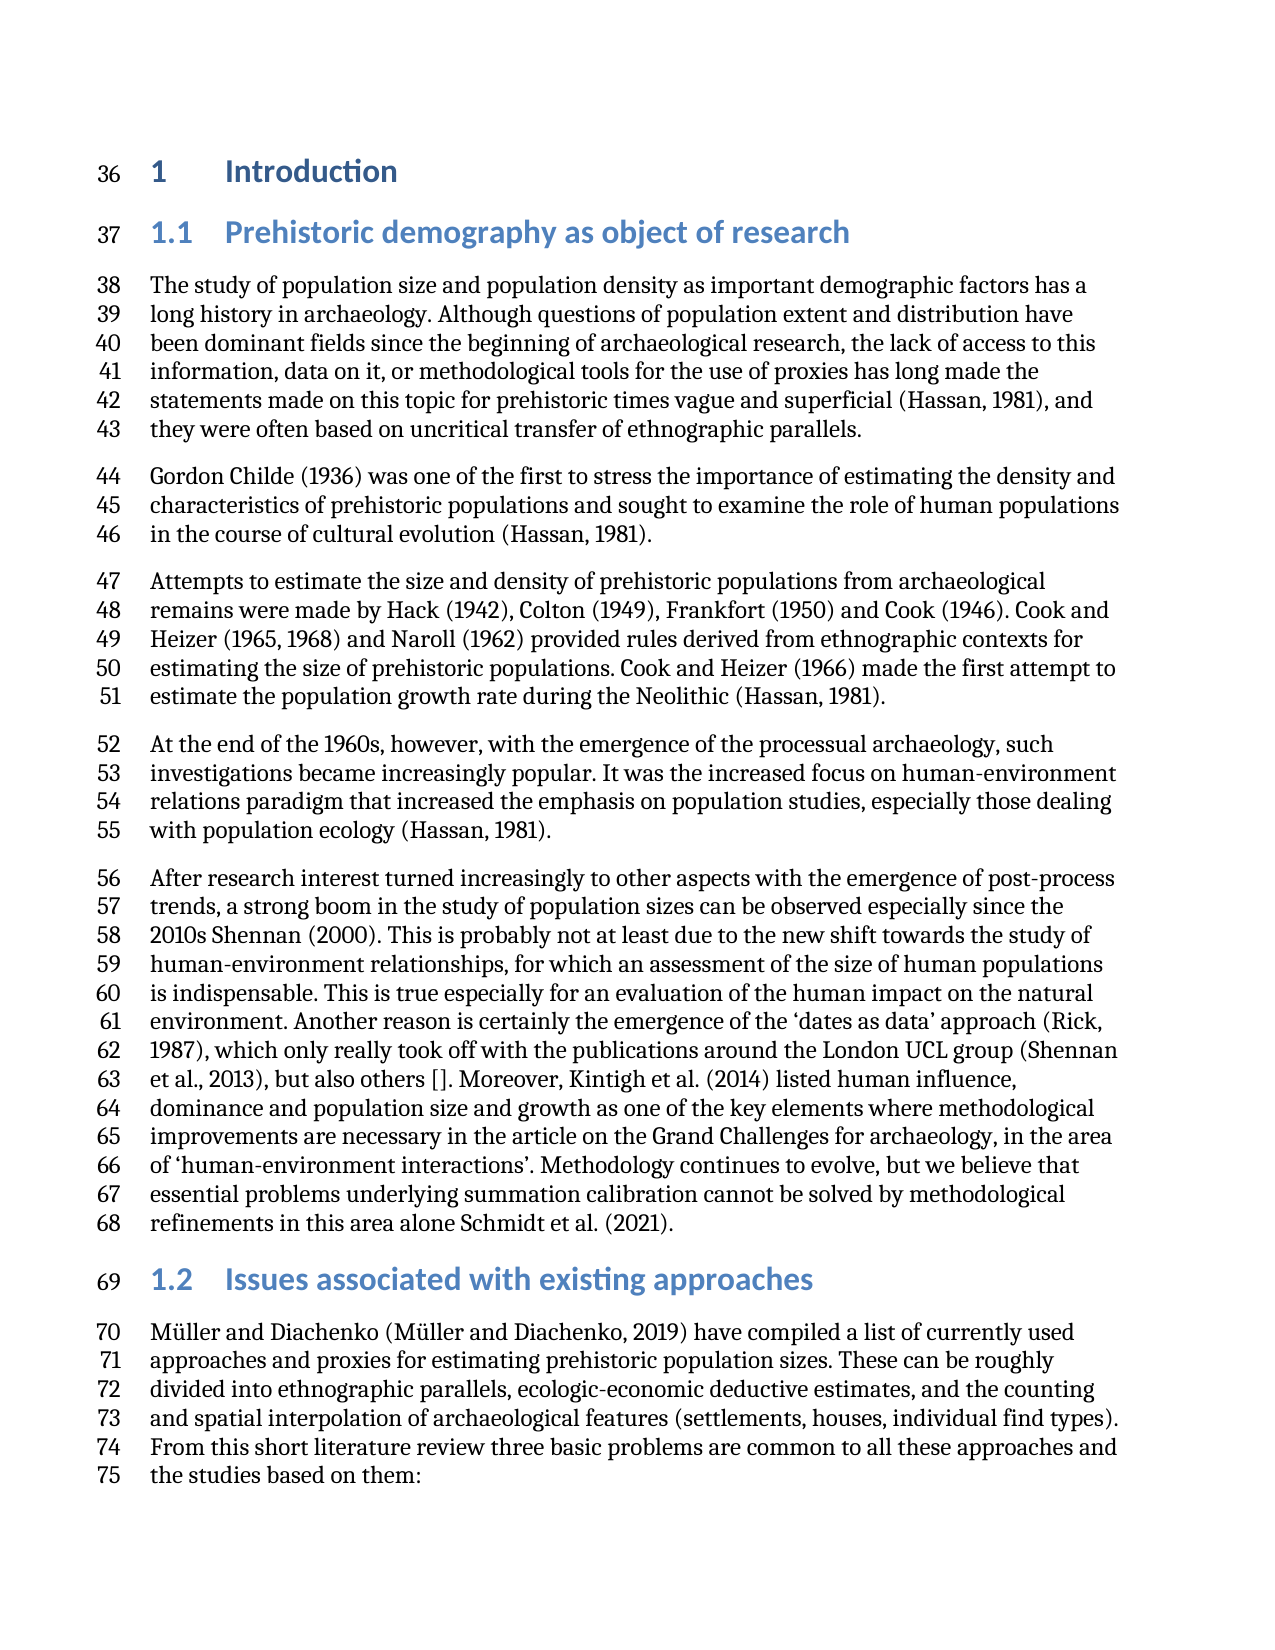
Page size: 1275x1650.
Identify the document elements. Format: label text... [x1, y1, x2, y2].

subtitle 1.1 Prehistoric demography as object of research [150, 212, 1125, 252]
text Müller and Diachenko (Müller and Diachenko, 2019) have compiled a list of currently used approaches and proxies for estimating prehistoric population sizes. These can be roughly divided into ethnographic parallels, ecologic-economic deductive estimates, and the counting and spatial interpolation of archaeological features (settlements, houses, individual find types). From this short literature review three basic problems are common to all these approaches and the studies based on them: [150, 1318, 1125, 1490]
text Attempts to estimate the size and density of prehistoric populations from archaeological remains were made by Hack (1942), Colton (1949), Frankfort (1950) and Cook (1946). Cook and Heizer (1965, 1968) and Naroll (1962) provided rules derived from ethnographic contexts for estimating the size of prehistoric populations. Cook and Heizer (1966) made the first attempt to estimate the population growth rate during the Neolithic (Hassan, 1981). [150, 567, 1125, 711]
subtitle 1 Introduction [150, 150, 1125, 191]
text Gordon Childe (1936) was one of the first to stress the importance of estimating the density and characteristics of prehistoric populations and sought to examine the role of human populations in the course of cultural evolution (Hassan, 1981). [150, 462, 1125, 548]
text After research interest turned increasingly to other aspects with the emergence of post-process trends, a strong boom in the study of population sizes can be observed especially since the 2010s Shennan (2000). This is probably not at least due to the new shift towards the study of human-environment relationships, for which an assessment of the size of human populations is indispensable. This is true especially for an evaluation of the human impact on the natural environment. Another reason is certainly the emergence of the ‘dates as data’ approach (Rick, 1987), which only really took off with the publications around the London UCL group (Shennan et al., 2013), but also others []. Moreover, Kintigh et al. (2014) listed human influence, dominance and population size and growth as one of the key elements where methodological improvements are necessary in the article on the Grand Challenges for archaeology, in the area of ‘human-environment interactions’. Methodology continues to evolve, but we believe that essential problems underlying summation calibration cannot be solved by methodological refinements in this area alone Schmidt et al. (2021). [150, 863, 1125, 1237]
subtitle 1.2 Issues associated with existing approaches [150, 1258, 1125, 1299]
text The study of population size and population density as important demographic factors has a long history in archaeology. Although questions of population extent and distribution have been dominant fields since the beginning of archaeological research, the lack of access to this information, data on it, or methodological tools for the use of proxies has long made the statements made on this topic for prehistoric times vague and superficial (Hassan, 1981), and they were often based on uncritical transfer of ethnographic parallels. [150, 271, 1125, 443]
text At the end of the 1960s, however, with the emergence of the processual archaeology, such investigations became increasingly popular. It was the increased focus on human-environment relations paradigm that increased the emphasis on population studies, especially those dealing with population ecology (Hassan, 1981). [150, 730, 1125, 845]
